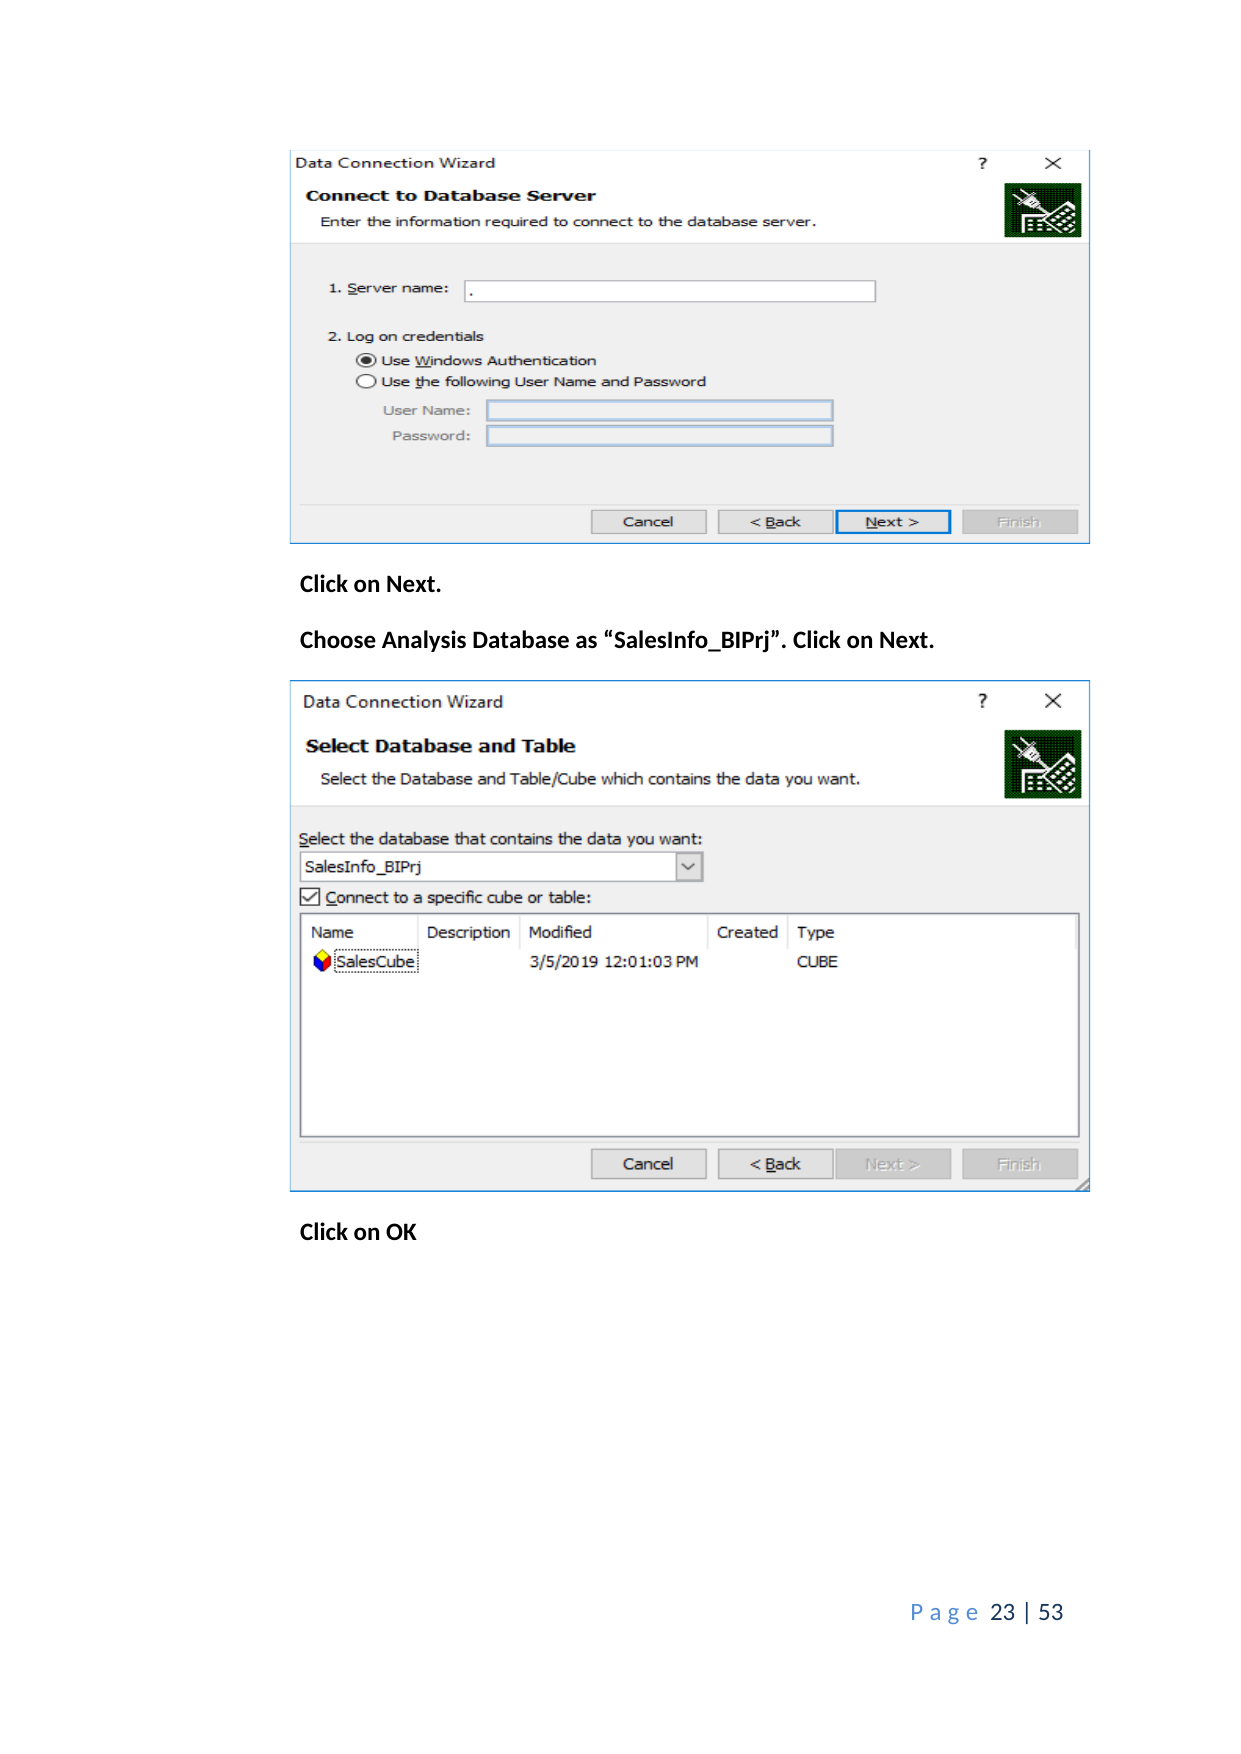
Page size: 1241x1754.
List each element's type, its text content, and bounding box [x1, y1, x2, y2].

picture [289, 680, 1091, 1192]
text Click on OK [225, 1216, 1090, 1247]
picture [289, 150, 1091, 544]
text Choose Analysis Database as “SalesInfo_BIPrj”. Click on Next. [150, 624, 1090, 655]
text Click on Next. [150, 569, 1090, 599]
